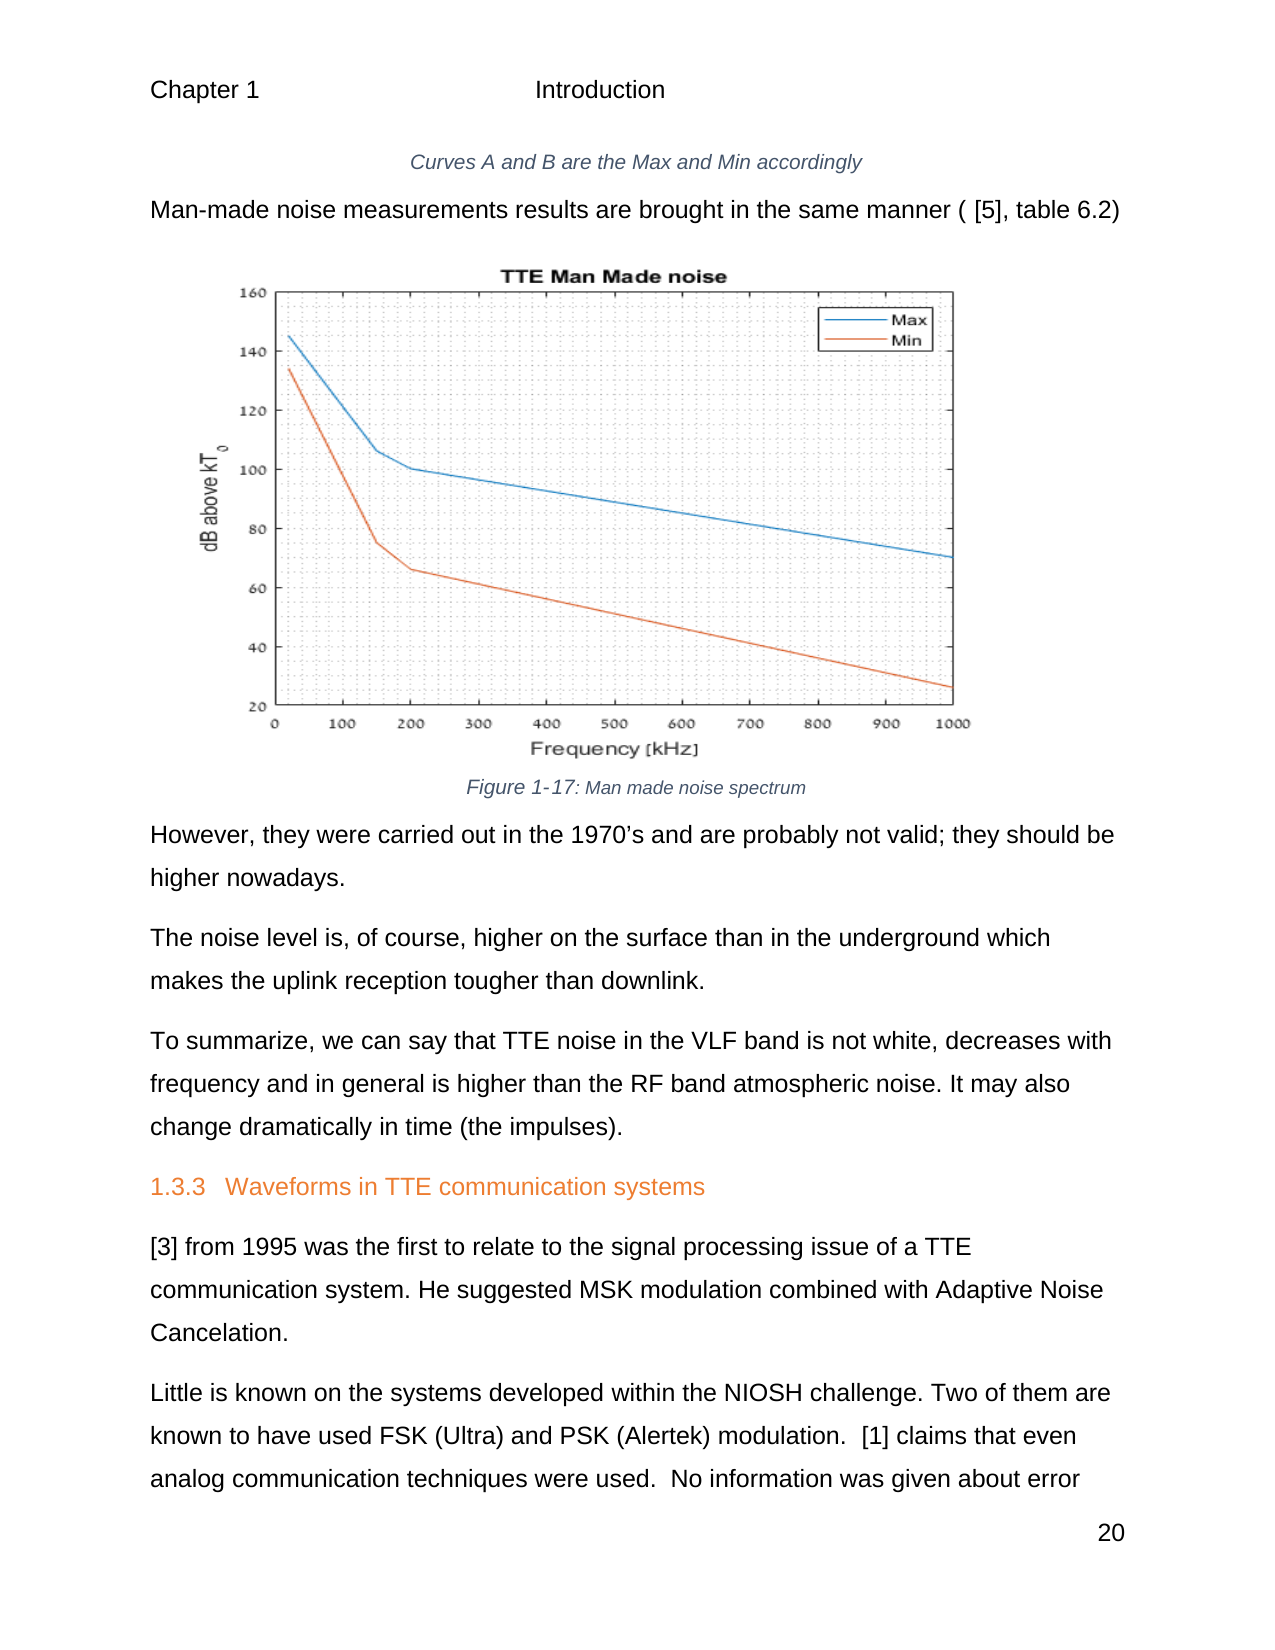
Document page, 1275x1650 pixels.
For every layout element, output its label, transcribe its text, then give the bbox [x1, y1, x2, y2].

text The noise level is, of course, higher on the surface than in the underground which makes the uplink reception tougher than downlink. [150, 923, 1125, 995]
text from 1995 was the first to relate to the signal processing issue of a TTE communication system. He suggested MSK modulation combined with Adaptive Noise Cancelation. [150, 1232, 1125, 1347]
table_cell Figure ‎1-17: Man made noise spectrum [150, 775, 1124, 820]
text However, they were carried out in the 1970’s and are probably not valid; they should be higher nowadays. [150, 820, 1125, 892]
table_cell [150, 150, 1124, 195]
text To summarize, we can say that TTE noise in the VLF band is not white, decreases with frequency and in general is higher than the RF band atmospheric noise. It may also change dramatically in time (the impulses). [150, 1026, 1125, 1141]
picture [161, 254, 1037, 761]
subtitle Waveforms in TTE communication systems [150, 1172, 1125, 1201]
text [150, 1378, 1125, 1493]
table_header [150, 255, 1124, 775]
text Man-made noise measurements results are brought in the same manner (, table 6.2) [150, 195, 1125, 223]
